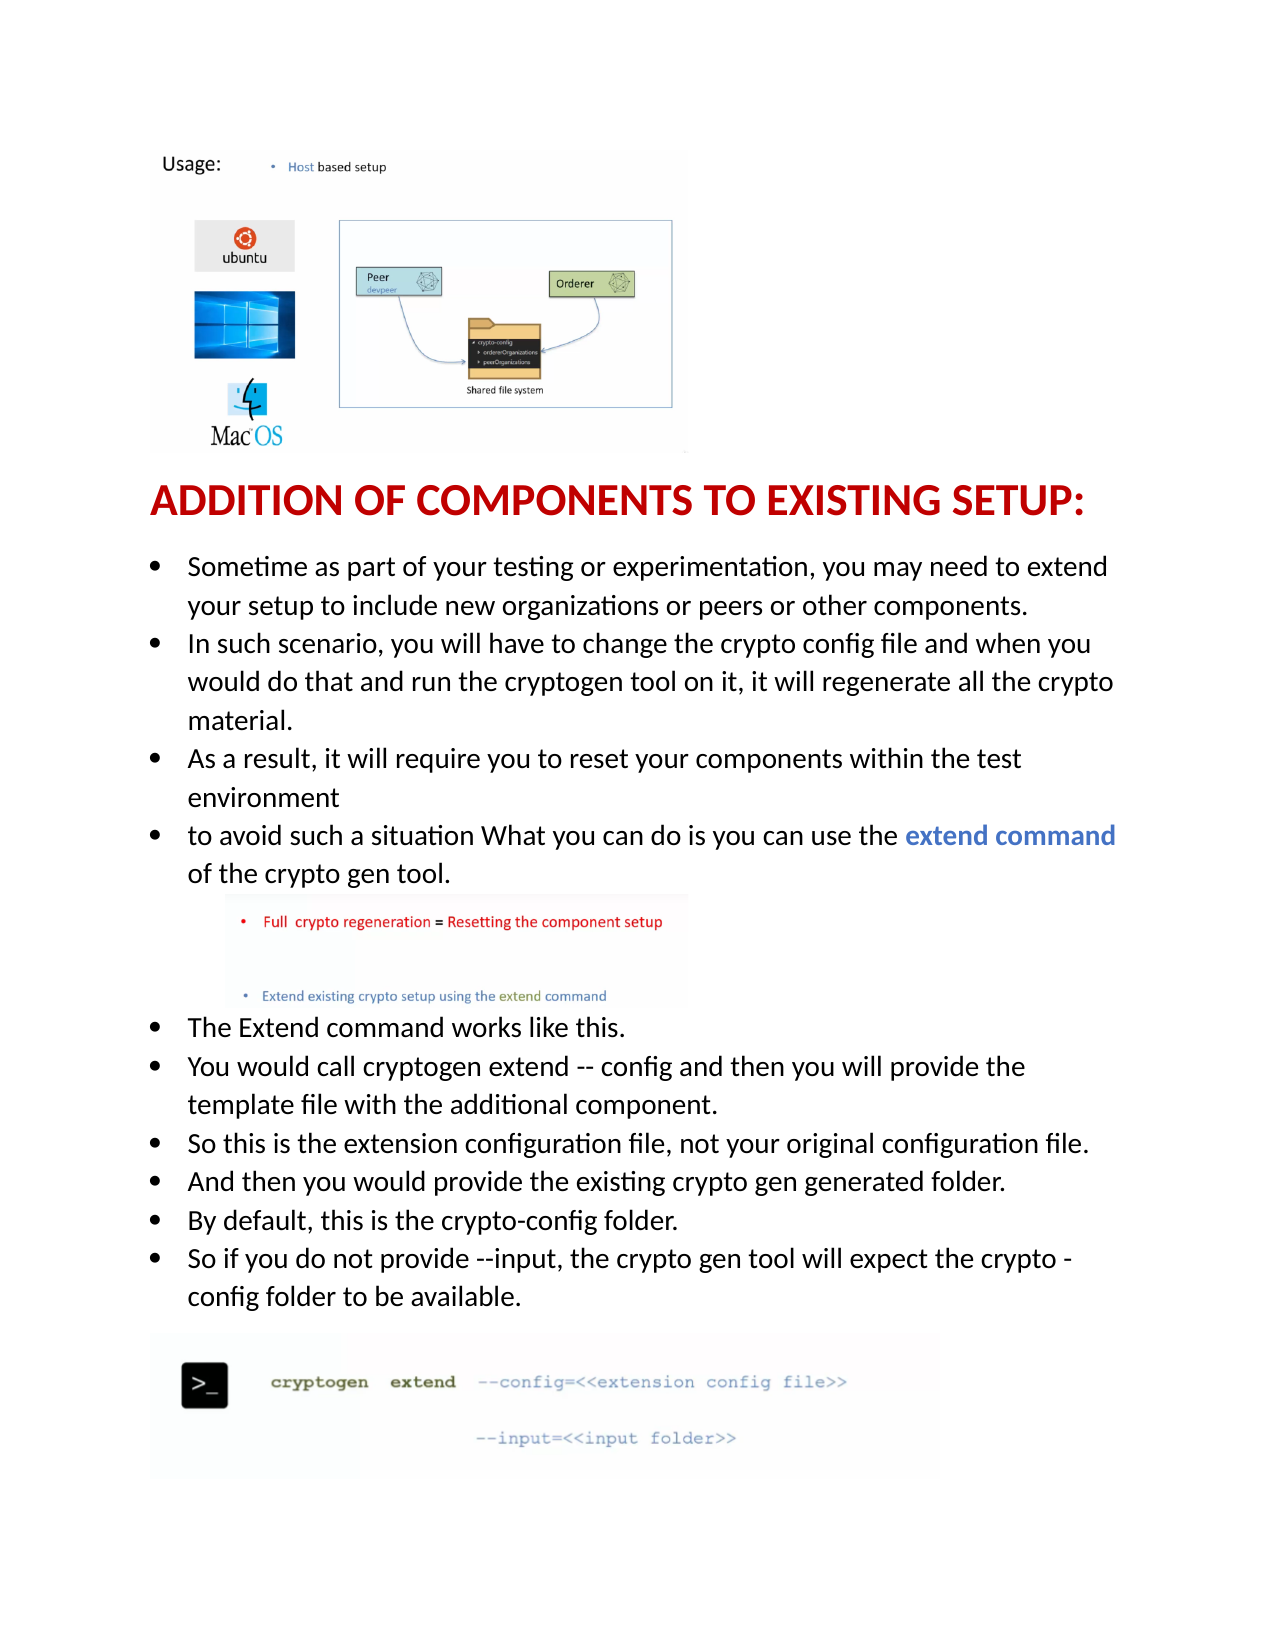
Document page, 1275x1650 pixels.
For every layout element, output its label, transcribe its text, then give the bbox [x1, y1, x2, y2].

list You would call cryptogen extend -- config and then you will provide the template file with the additional component. [150, 1048, 1125, 1122]
list So if you do not provide --input, the crypto gen tool will expect the crypto -config folder to be available. [150, 1240, 1125, 1314]
list By default, this is the crypto-config folder. [150, 1202, 1125, 1237]
picture [150, 1333, 941, 1479]
list And then you would provide the existing crypto gen generated folder. [150, 1163, 1125, 1199]
list As a result, it will require you to reset your components within the test environment [150, 740, 1125, 814]
picture [150, 150, 689, 453]
list The Extend command works like this. [150, 1009, 1125, 1045]
list Sometime as part of your testing or experimentation, you may need to extend your setup to include new organizations or peers or other components. [150, 548, 1125, 622]
list So this is the extension configuration file, not your original configuration file. [150, 1125, 1125, 1160]
text ADDITION OF COMPONENTS TO EXISTING SETUP: [150, 471, 1125, 527]
list In such scenario, you will have to change the crypto config file and when you would do that and run the cryptogen tool on it, it will regenerate all the crypto material. [150, 625, 1125, 737]
list to avoid such a situation What you can do is you can use the extend command of the crypto gen tool. [150, 817, 1125, 891]
picture [225, 894, 689, 1008]
